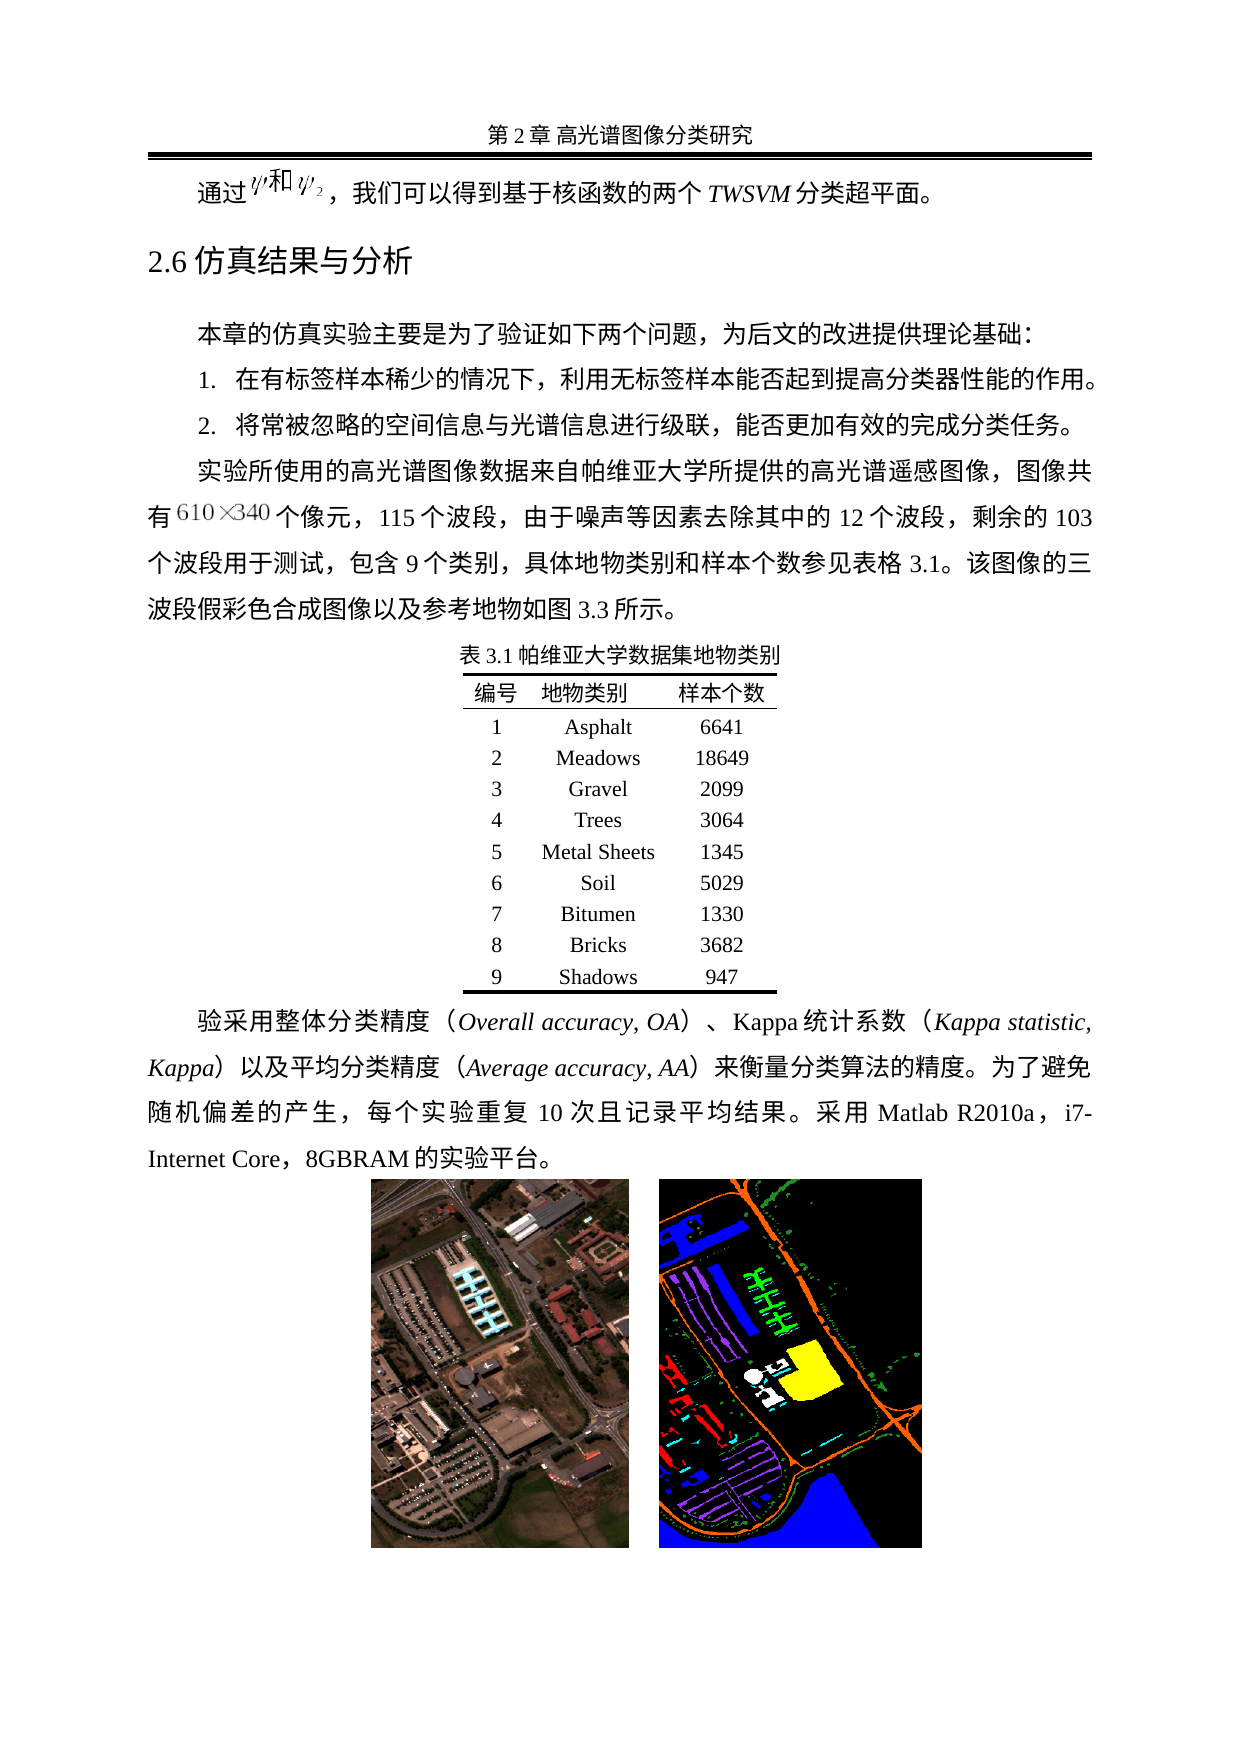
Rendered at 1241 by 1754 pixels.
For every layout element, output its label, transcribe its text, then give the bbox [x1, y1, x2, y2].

table_cell Soil [530, 865, 667, 897]
table_cell Shadows [530, 959, 667, 990]
table_cell Metal Sheets [530, 834, 667, 865]
table_cell 4 [463, 803, 529, 834]
table_cell 947 [667, 959, 777, 990]
table_cell 1345 [667, 834, 777, 865]
table_cell 1 [463, 709, 529, 740]
table_cell Bricks [530, 928, 667, 959]
table_cell Gravel [530, 772, 667, 803]
text 表3.1 帕维亚大学数据集地物类别 [148, 627, 1092, 673]
table_cell 3682 [667, 928, 777, 959]
table_cell Meadows [530, 740, 667, 772]
table_cell 5 [463, 834, 529, 865]
table_cell 2 [463, 740, 529, 772]
text 本章的仿真实验主要是为了验证如下两个问题，为后文的改进提供理论基础： [148, 306, 1092, 352]
table_cell 6 [463, 865, 529, 897]
table_header 地物类别 [530, 676, 667, 707]
table_cell 3064 [667, 803, 777, 834]
table_cell 5029 [667, 865, 777, 897]
table_header 编号 [463, 676, 529, 707]
text 验采用整体分类精度（Overall accuracy, OA）、Kappa统计系数（Kappa statistic, Kappa）以及平均分类精度（Average accuracy, AA）来衡量分类算法的精度。为了避免随机偏差的产生，每个实验重复10次且记录平均结果。采用Matlab R2010a，i7-Internet Core，8GBRAM的实验平台。 [148, 993, 1092, 1177]
table_cell 8 [463, 928, 529, 959]
list 在有标签样本稀少的情况下，利用无标签样本能否起到提高分类器性能的作用。 [148, 352, 1092, 398]
table_cell 1330 [667, 897, 777, 928]
table_cell 18649 [667, 740, 777, 772]
list 将常被忽略的空间信息与光谱信息进行级联，能否更加有效的完成分类任务。 [148, 398, 1092, 444]
table_cell 7 [463, 897, 529, 928]
table_cell 3 [463, 772, 529, 803]
table_cell Bitumen [530, 897, 667, 928]
table_cell Trees [530, 803, 667, 834]
table_cell 9 [463, 959, 529, 990]
text 2.6 仿真结果与分析 [148, 236, 1092, 281]
table_header 样本个数 [667, 676, 777, 707]
text 实验所使用的高光谱图像数据来自帕维亚大学所提供的高光谱遥感图像，图像共有个像元，115个波段，由于噪声等因素去除其中的12个波段，剩余的103个波段用于测试，包含9个类别，具体地物类别和样本个数参见表格3.1。该图像的三波段假彩色合成图像以及参考地物如图3.3所示。 [148, 444, 1092, 627]
text 通过，我们可以得到基于核函数的两个TWSVM分类超平面。 [148, 165, 1092, 211]
table_cell 6641 [667, 709, 777, 740]
table_cell 2099 [667, 772, 777, 803]
table_cell Asphalt [530, 709, 667, 740]
